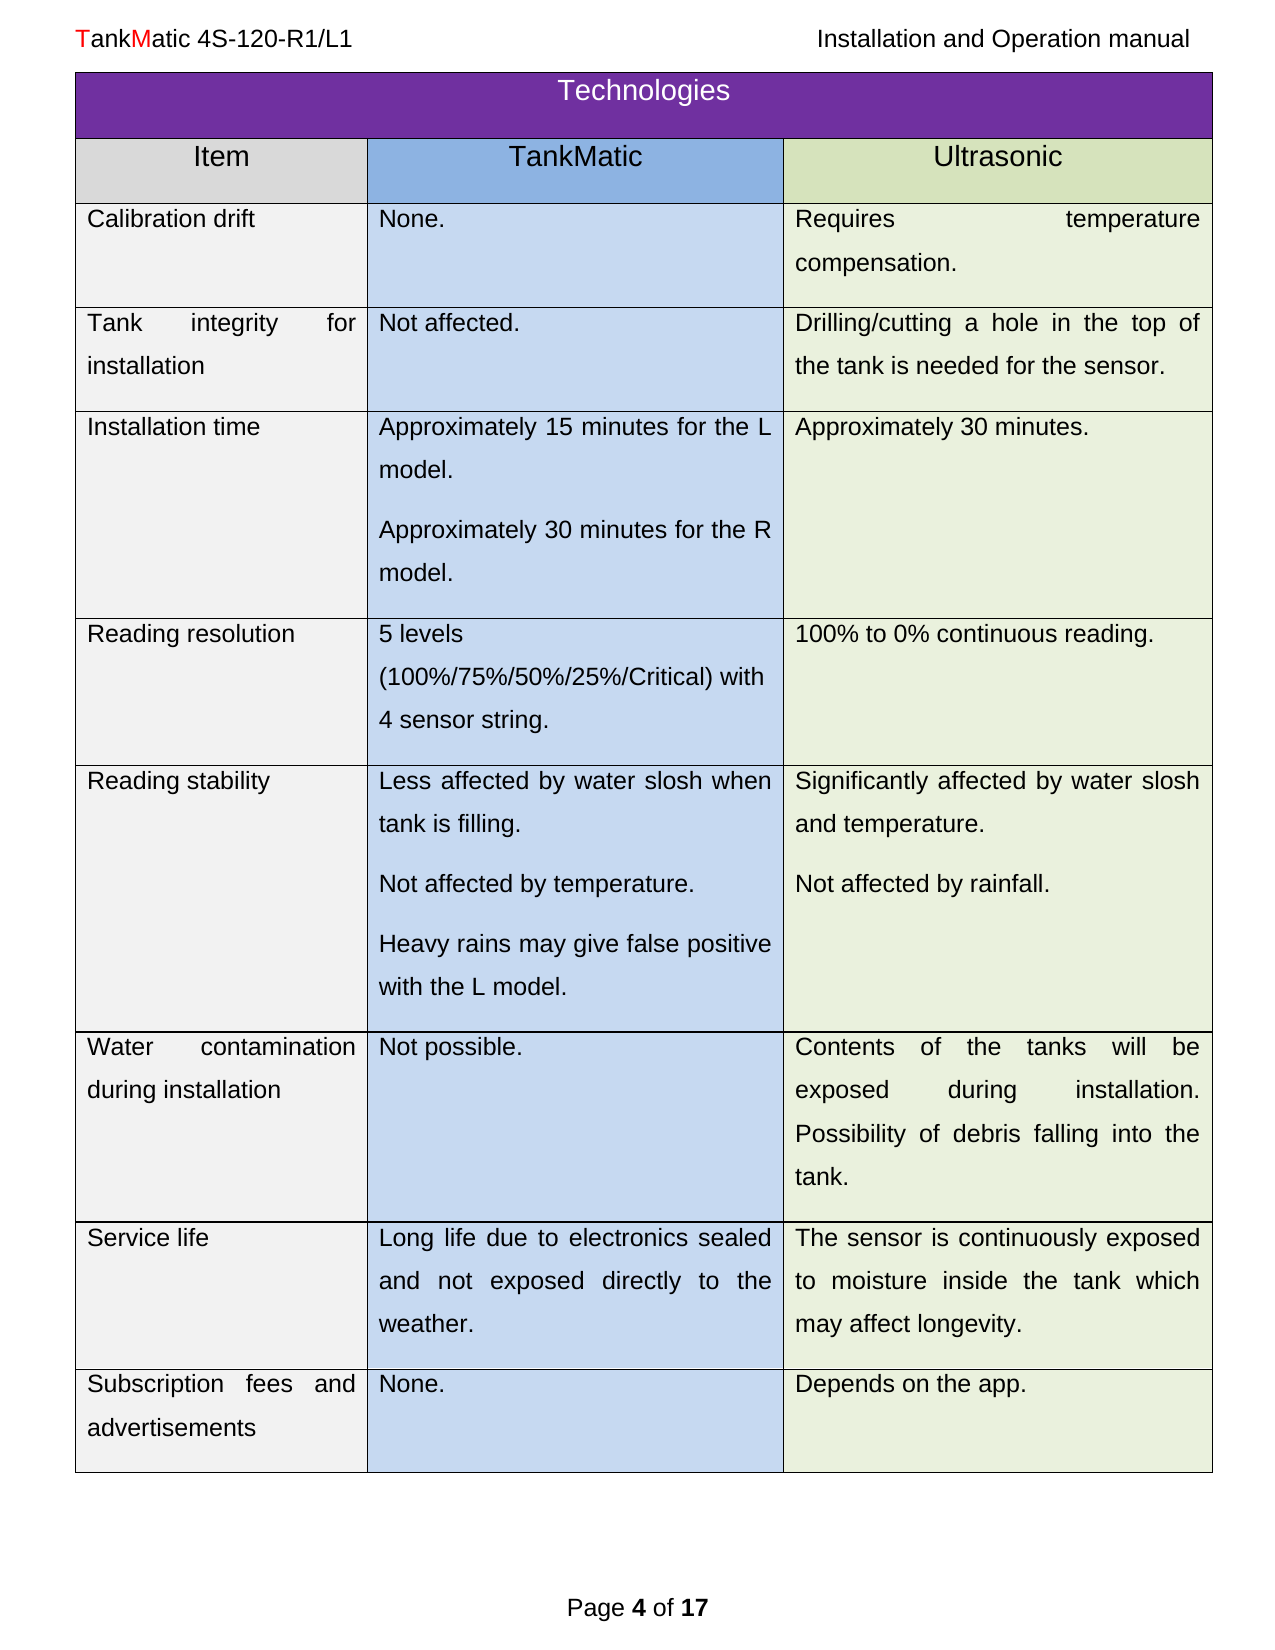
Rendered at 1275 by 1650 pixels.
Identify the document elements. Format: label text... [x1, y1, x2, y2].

table_cell Subscription fees and advertisements [76, 1370, 367, 1472]
table_cell TankMatic [368, 139, 783, 203]
table_header Technologies [76, 73, 1212, 138]
table_cell Less affected by water slosh when tank is filling. Not affected by temperature. Heavy rains may give false positive with the L model. [368, 766, 783, 1031]
table_cell Ultrasonic [784, 139, 1212, 203]
table_cell Not possible. [368, 1033, 783, 1221]
table_cell Tank integrity for installation [76, 308, 367, 411]
table_cell 5 levels (100%/75%/50%/25%/Critical) with 4 sensor string. [368, 619, 783, 765]
table_cell None. [368, 204, 783, 307]
table_cell Approximately 15 minutes for the L model. Approximately 30 minutes for the R model. [368, 412, 783, 618]
table_cell Long life due to electronics sealed and not exposed directly to the weather. [368, 1223, 783, 1368]
table_cell Water contamination during installation [76, 1033, 367, 1221]
table_cell Calibration drift [76, 204, 367, 307]
table_cell None. [368, 1370, 783, 1472]
table_cell Depends on the app. [784, 1370, 1212, 1472]
table_cell 100% to 0% continuous reading. [784, 619, 1212, 765]
table_cell Not affected. [368, 308, 783, 411]
table_cell Service life [76, 1223, 367, 1368]
table_cell Reading resolution [76, 619, 367, 765]
table_cell Reading stability [76, 766, 367, 1031]
table_cell Requires temperature compensation. [784, 204, 1212, 307]
table_cell Contents of the tanks will be exposed during installation. Possibility of debris falling into the tank. [784, 1033, 1212, 1221]
table_cell Significantly affected by water slosh and temperature. Not affected by rainfall. [784, 766, 1212, 1031]
table_cell Drilling/cutting a hole in the top of the tank is needed for the sensor. [784, 308, 1212, 411]
table_cell Installation time [76, 412, 367, 618]
table_cell Item [76, 139, 367, 203]
table_cell The sensor is continuously exposed to moisture inside the tank which may affect longevity. [784, 1223, 1212, 1368]
table_cell Approximately 30 minutes. [784, 412, 1212, 618]
